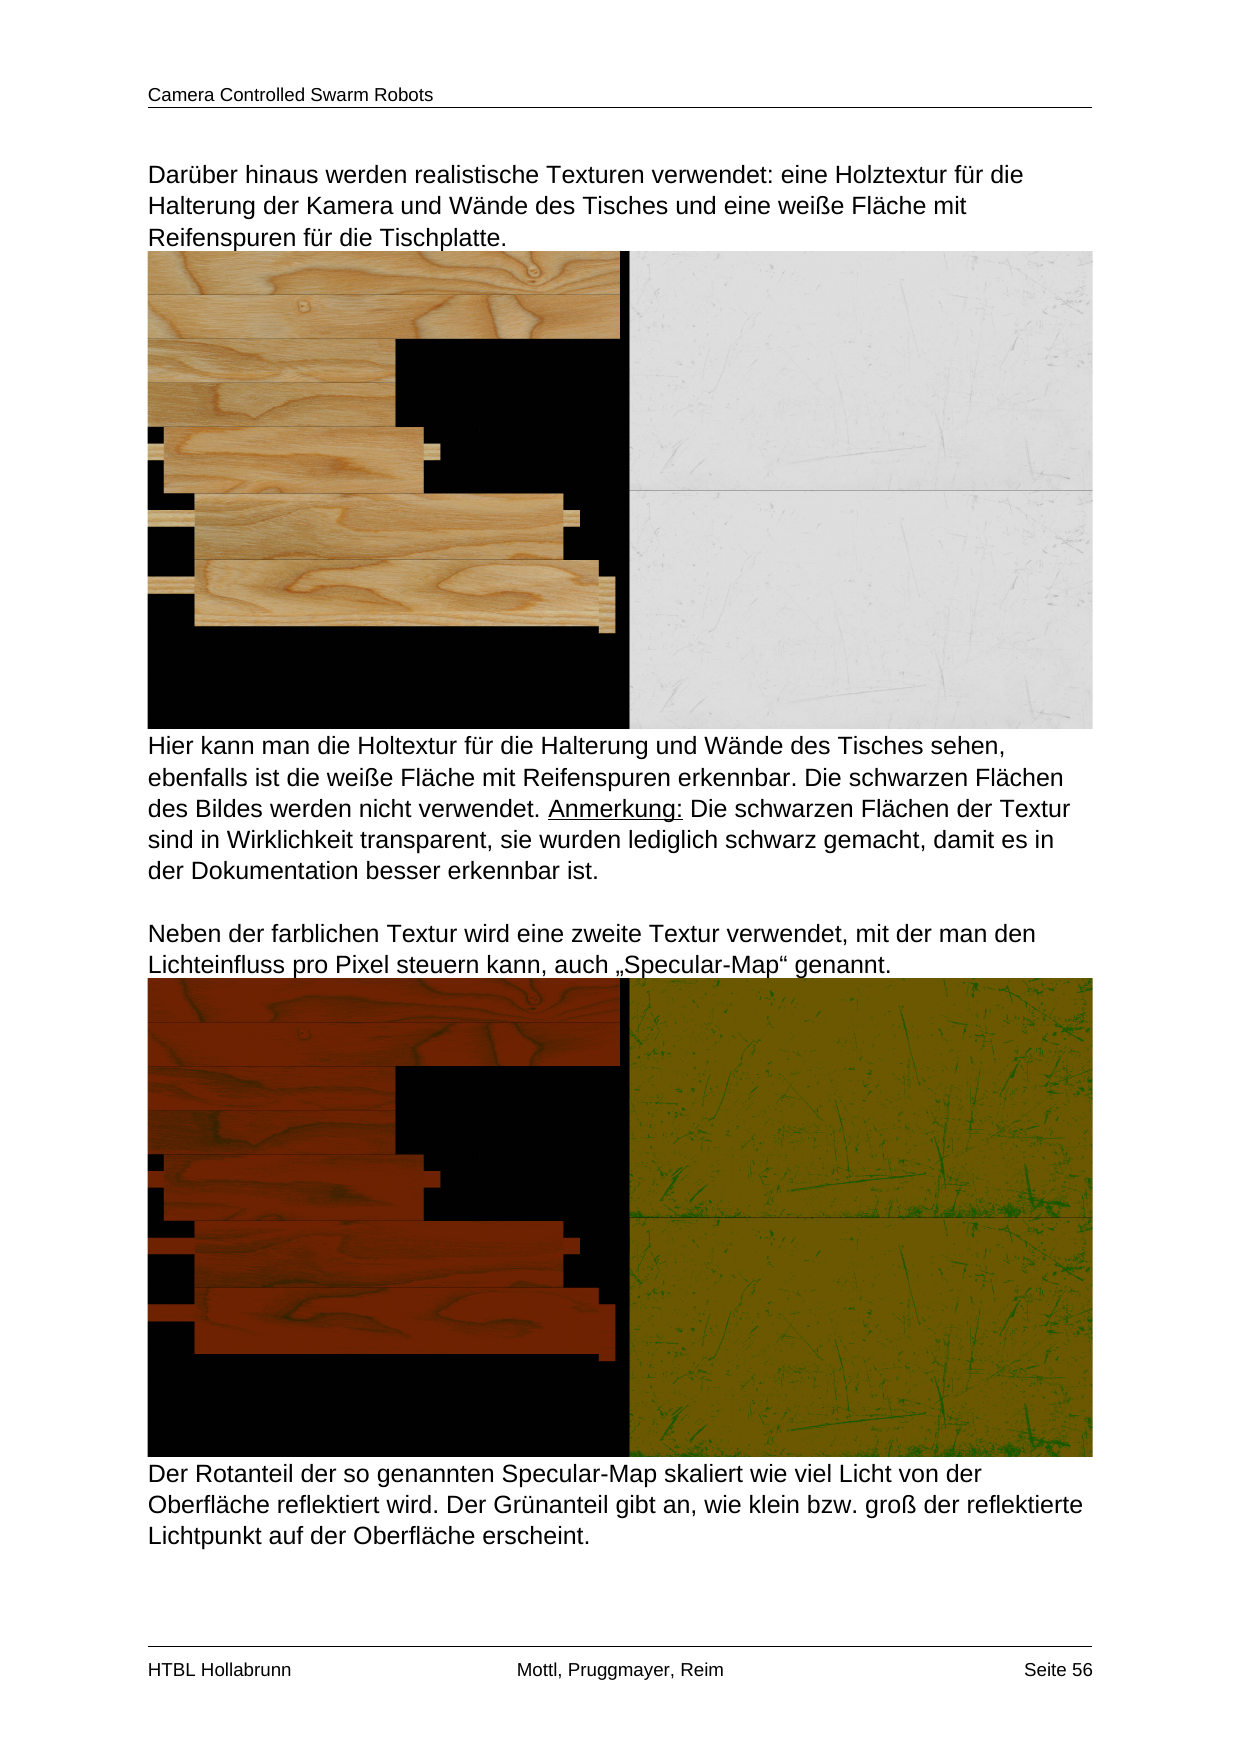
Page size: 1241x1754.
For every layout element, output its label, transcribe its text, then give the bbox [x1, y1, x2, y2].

text Hier kann man die Holtextur für die Halterung und Wände des Tisches sehen, ebenfalls ist die weiße Fläche mit Reifenspuren erkennbar. Die schwarzen Flächen des Bildes werden nicht verwendet. Anmerkung: Die schwarzen Flächen der Textur sind in Wirklichkeit transparent, sie wurden lediglich schwarz gemacht, damit es in der Dokumentation besser erkennbar ist. [148, 729, 1092, 885]
picture [147, 978, 1093, 1457]
picture [147, 251, 1093, 729]
text Der Rotanteil der so genannten Specular-Map skaliert wie viel Licht von der Oberfläche reflektiert wird. Der Grünanteil gibt an, wie klein bzw. groß der reflektierte Lichtpunkt auf der Oberfläche erscheint. [148, 1457, 1092, 1550]
text Neben der farblichen Textur wird eine zweite Textur verwendet, mit der man den Lichteinfluss pro Pixel steuern kann, auch „Specular-Map“ genannt. [148, 916, 1092, 978]
text Darüber hinaus werden realistische Texturen verwendet: eine Holztextur für die Halterung der Kamera und Wände des Tisches und eine weiße Fläche mit Reifenspuren für die Tischplatte. [148, 158, 1092, 251]
